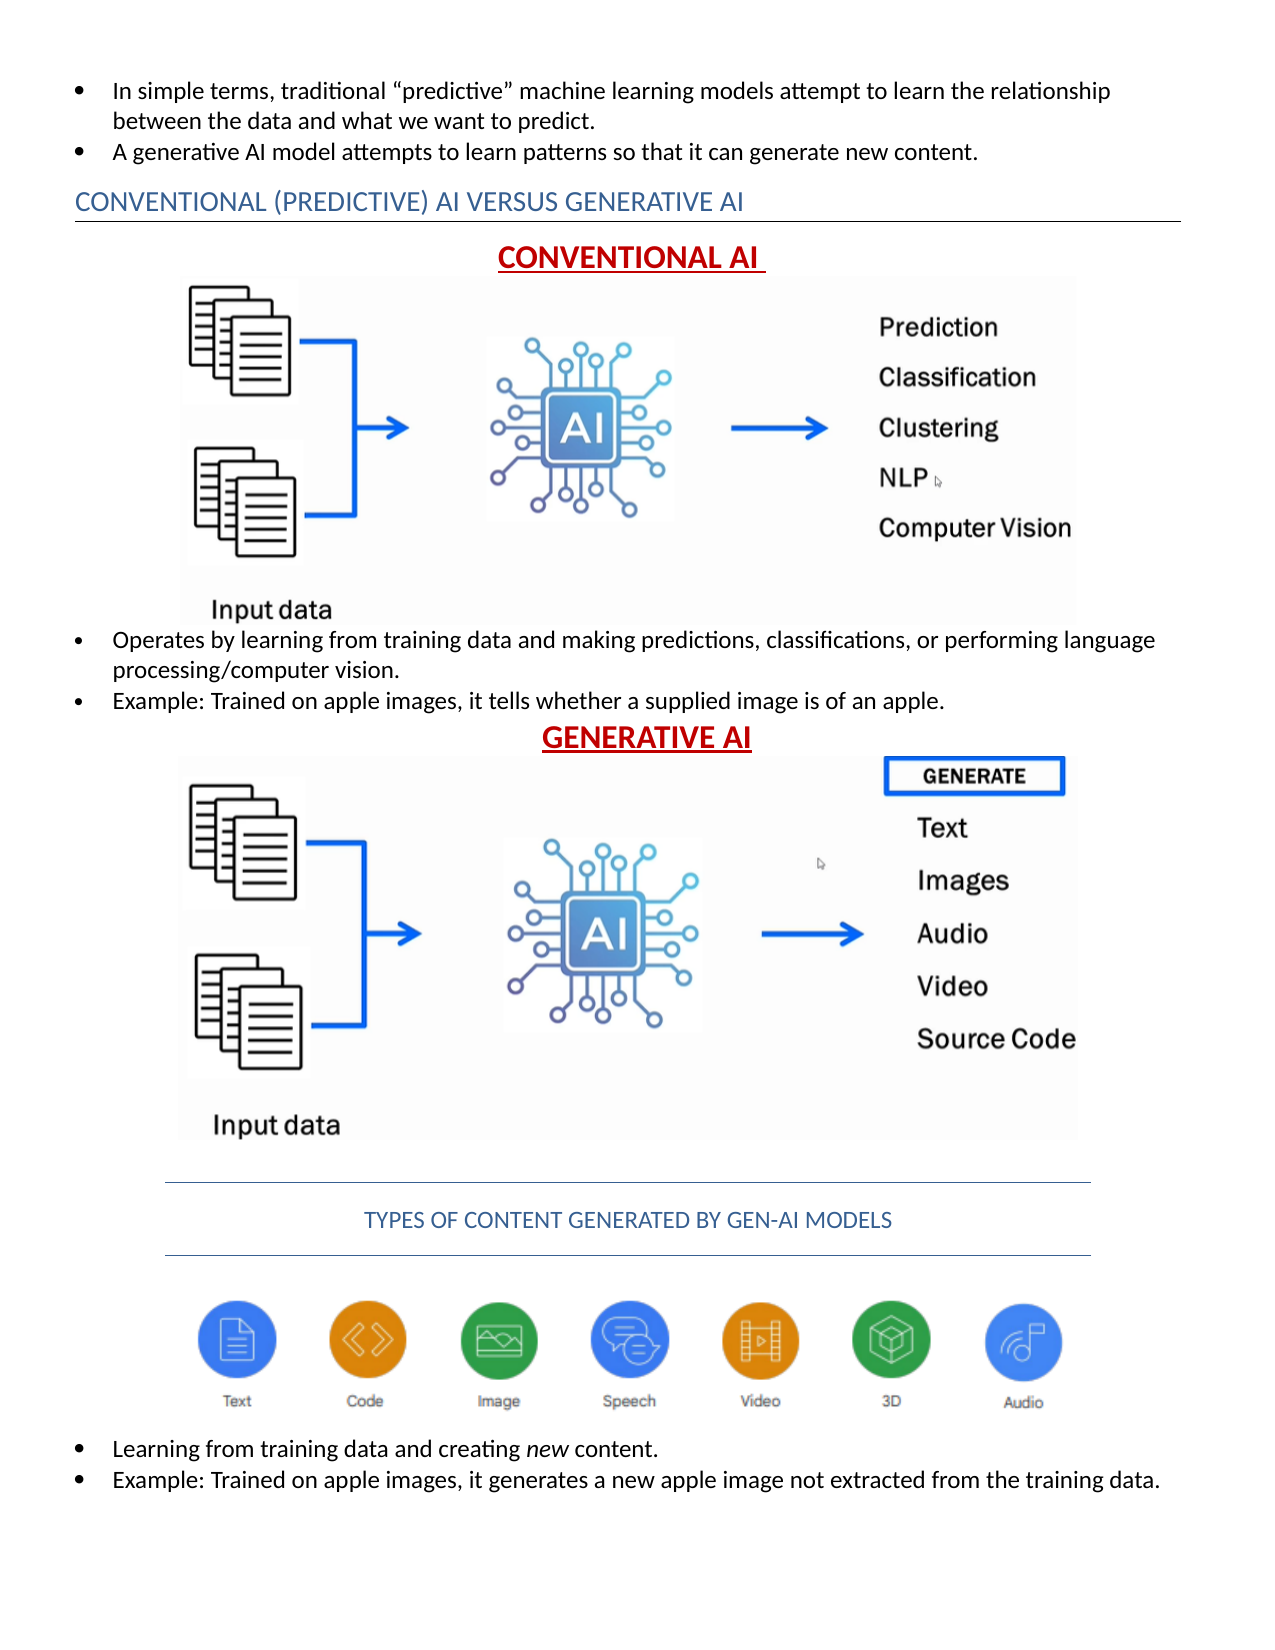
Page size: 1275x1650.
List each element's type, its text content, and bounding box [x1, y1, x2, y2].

subtitle CONVENTIONAL (PREDICTIVE) AI VERSUS GENERATIVE AI [75, 183, 1181, 221]
text CONVENTIONAL AI [75, 236, 1181, 277]
picture [189, 1298, 1067, 1413]
list In simple terms, traditional “predictive” machine learning models attempt to learn the relationship between the data and what we want to predict. [75, 75, 1181, 136]
text GENERATIVE AI [112, 716, 1181, 756]
list Operates by learning from training data and making predictions, classifications, or performing language processing/computer vision. [75, 624, 1181, 685]
text TYPES OF CONTENT GENERATED BY GEN-AI MODELS [165, 1183, 1091, 1255]
list Learning from training data and creating new content. [75, 1433, 1181, 1464]
picture [178, 756, 1079, 1140]
list Example: Trained on apple images, it tells whether a supplied image is of an apple. [75, 685, 1181, 716]
list A generative AI model attempts to learn patterns so that it can generate new content. [75, 136, 1181, 167]
list Example: Trained on apple images, it generates a new apple image not extracted from the training data. [75, 1464, 1181, 1494]
picture [179, 276, 1077, 625]
